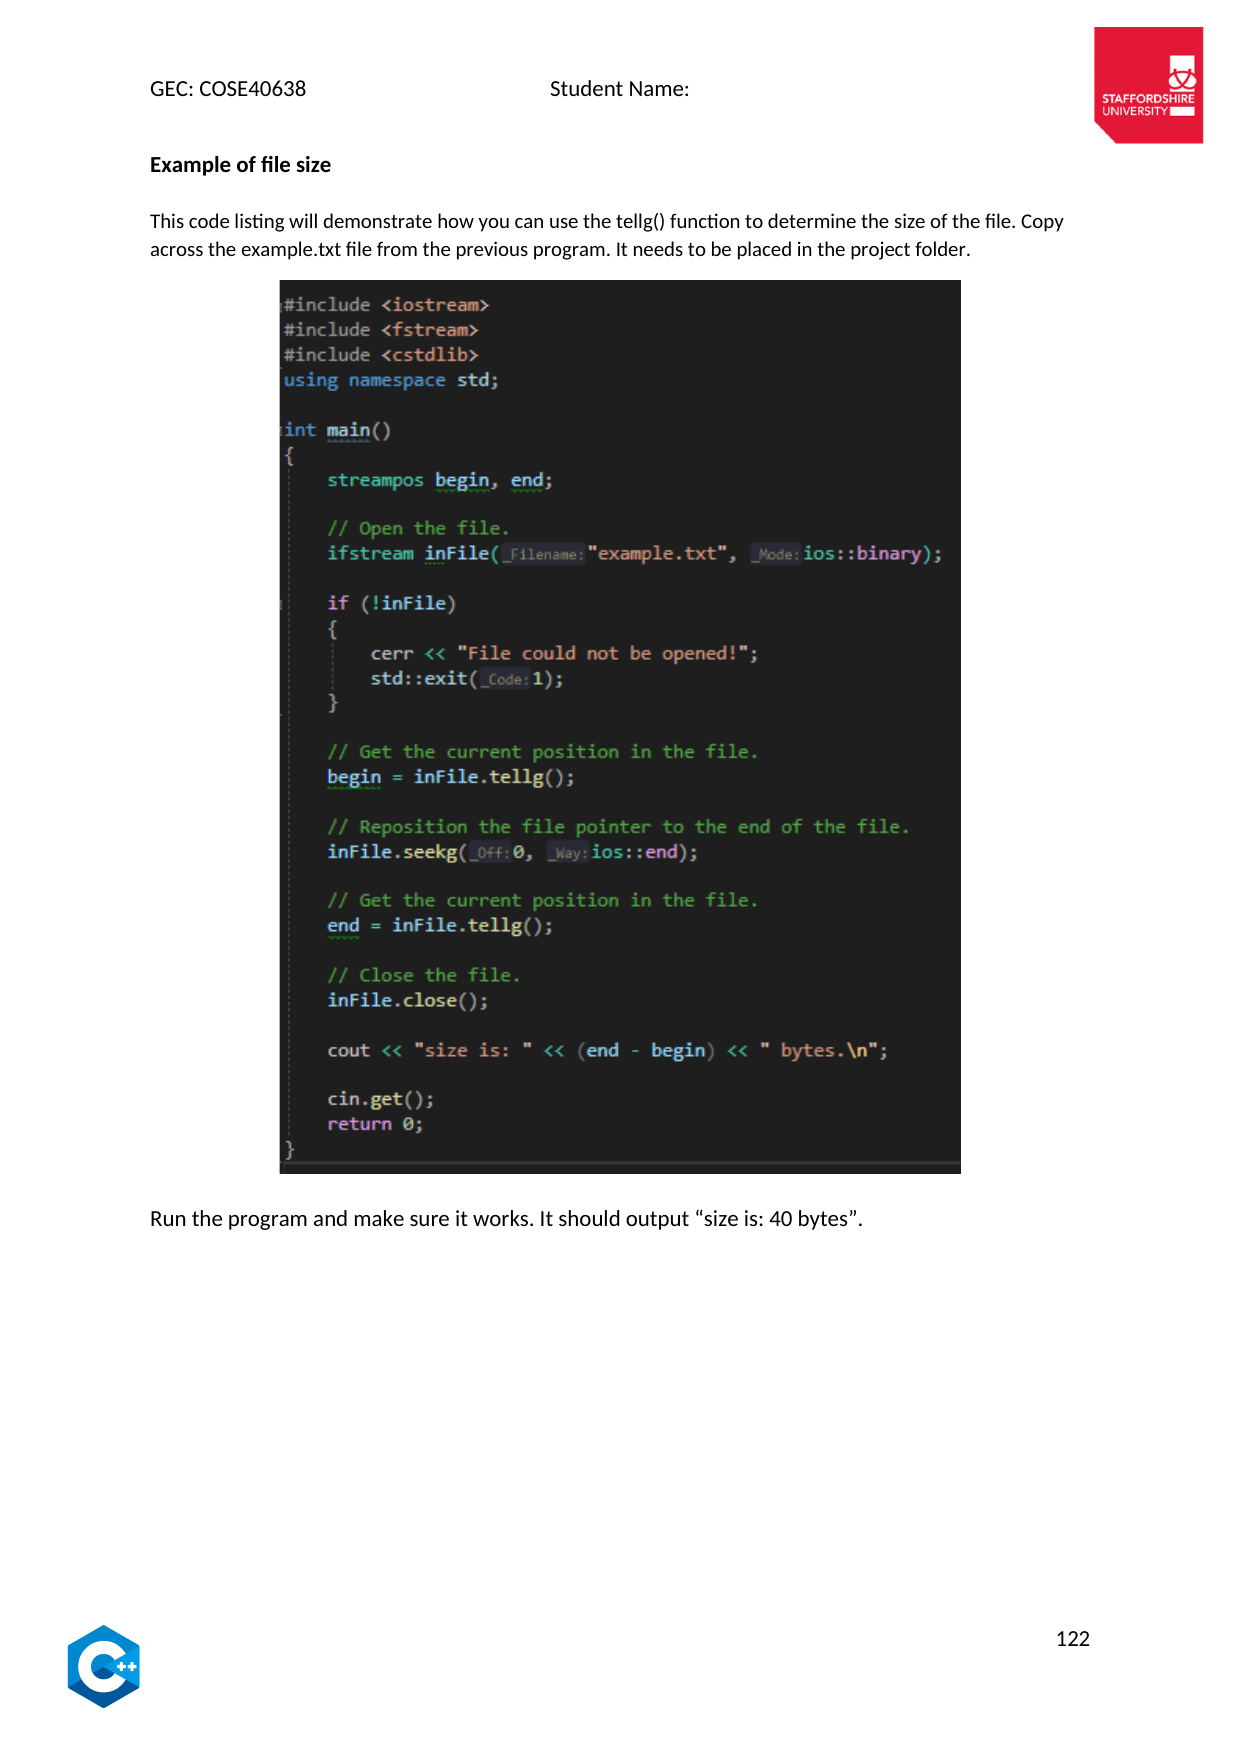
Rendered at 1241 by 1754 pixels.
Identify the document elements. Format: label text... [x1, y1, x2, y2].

text Run the program and make sure it works. It should output “size is: 40 bytes”. [150, 1204, 1090, 1233]
picture [279, 280, 961, 1174]
picture [1088, 27, 1209, 148]
text This code listing will demonstrate how you can use the tellg() function to determine the size of the file. Copy across the example.txt file from the previous program. It needs to be placed in the project folder. [150, 209, 1090, 261]
text Example of file size [150, 150, 1090, 178]
picture [53, 1625, 150, 1708]
